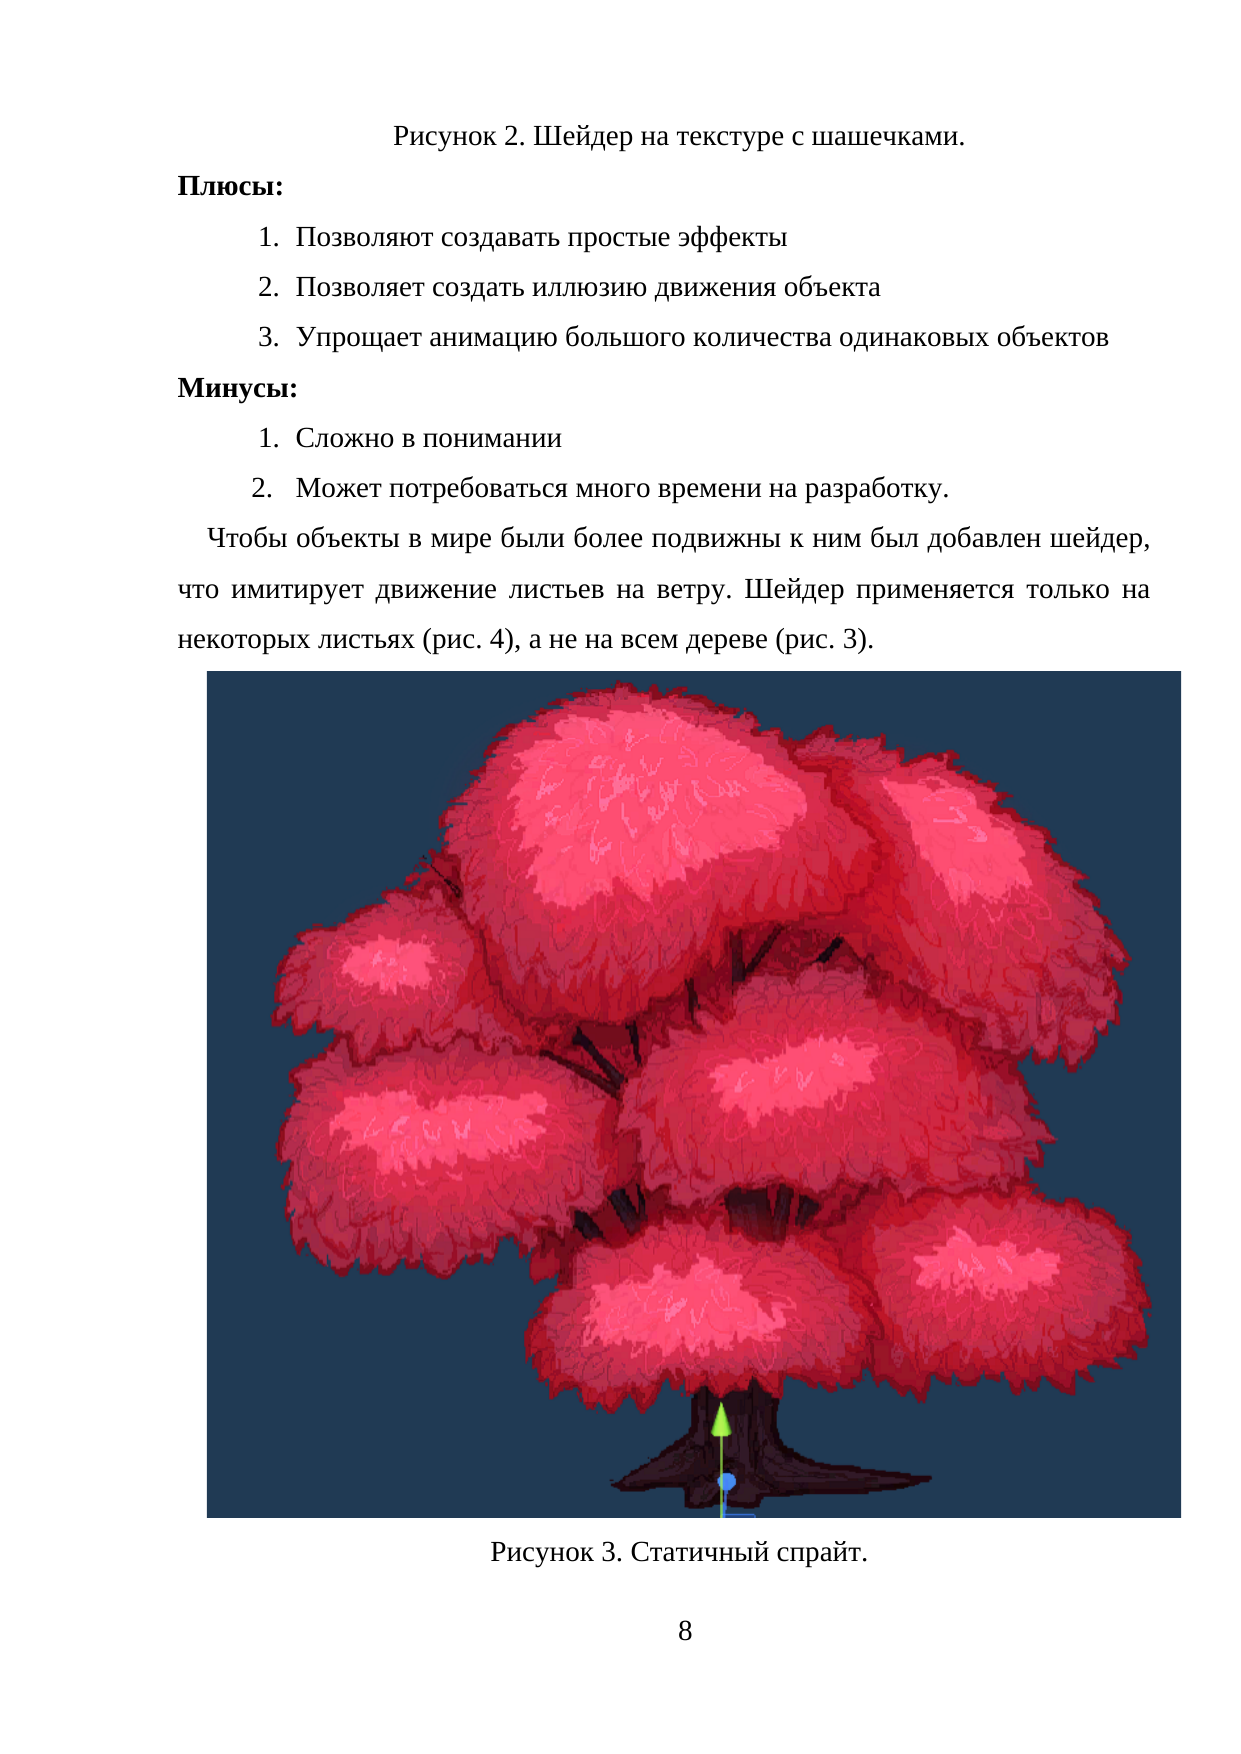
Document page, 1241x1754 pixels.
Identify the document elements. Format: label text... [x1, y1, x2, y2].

text Плюсы: [177, 168, 1152, 202]
text Минусы: [177, 370, 1152, 403]
list Упрощает анимацию большого количества одинаковых объектов [258, 319, 1152, 353]
text Рисунок 2. Шейдер на текстуре с шашечками. [177, 118, 1152, 152]
list Позволяют создавать простые эффекты [258, 219, 1152, 252]
text Рисунок 3. Статичный спрайт. [207, 1534, 1152, 1568]
list Может потребоваться много времени на разработку. [251, 470, 1152, 504]
text Чтобы объекты в мире были более подвижны к ним был добавлен шейдер, что имитирует движение листьев на ветру. Шейдер применяется только на некоторых листьях (рис. 4), а не на всем дереве (рис. 3). [177, 521, 1152, 655]
list Сложно в понимании [258, 420, 1152, 453]
picture [206, 671, 1182, 1518]
list Позволяет создать иллюзию движения объекта [258, 269, 1152, 303]
